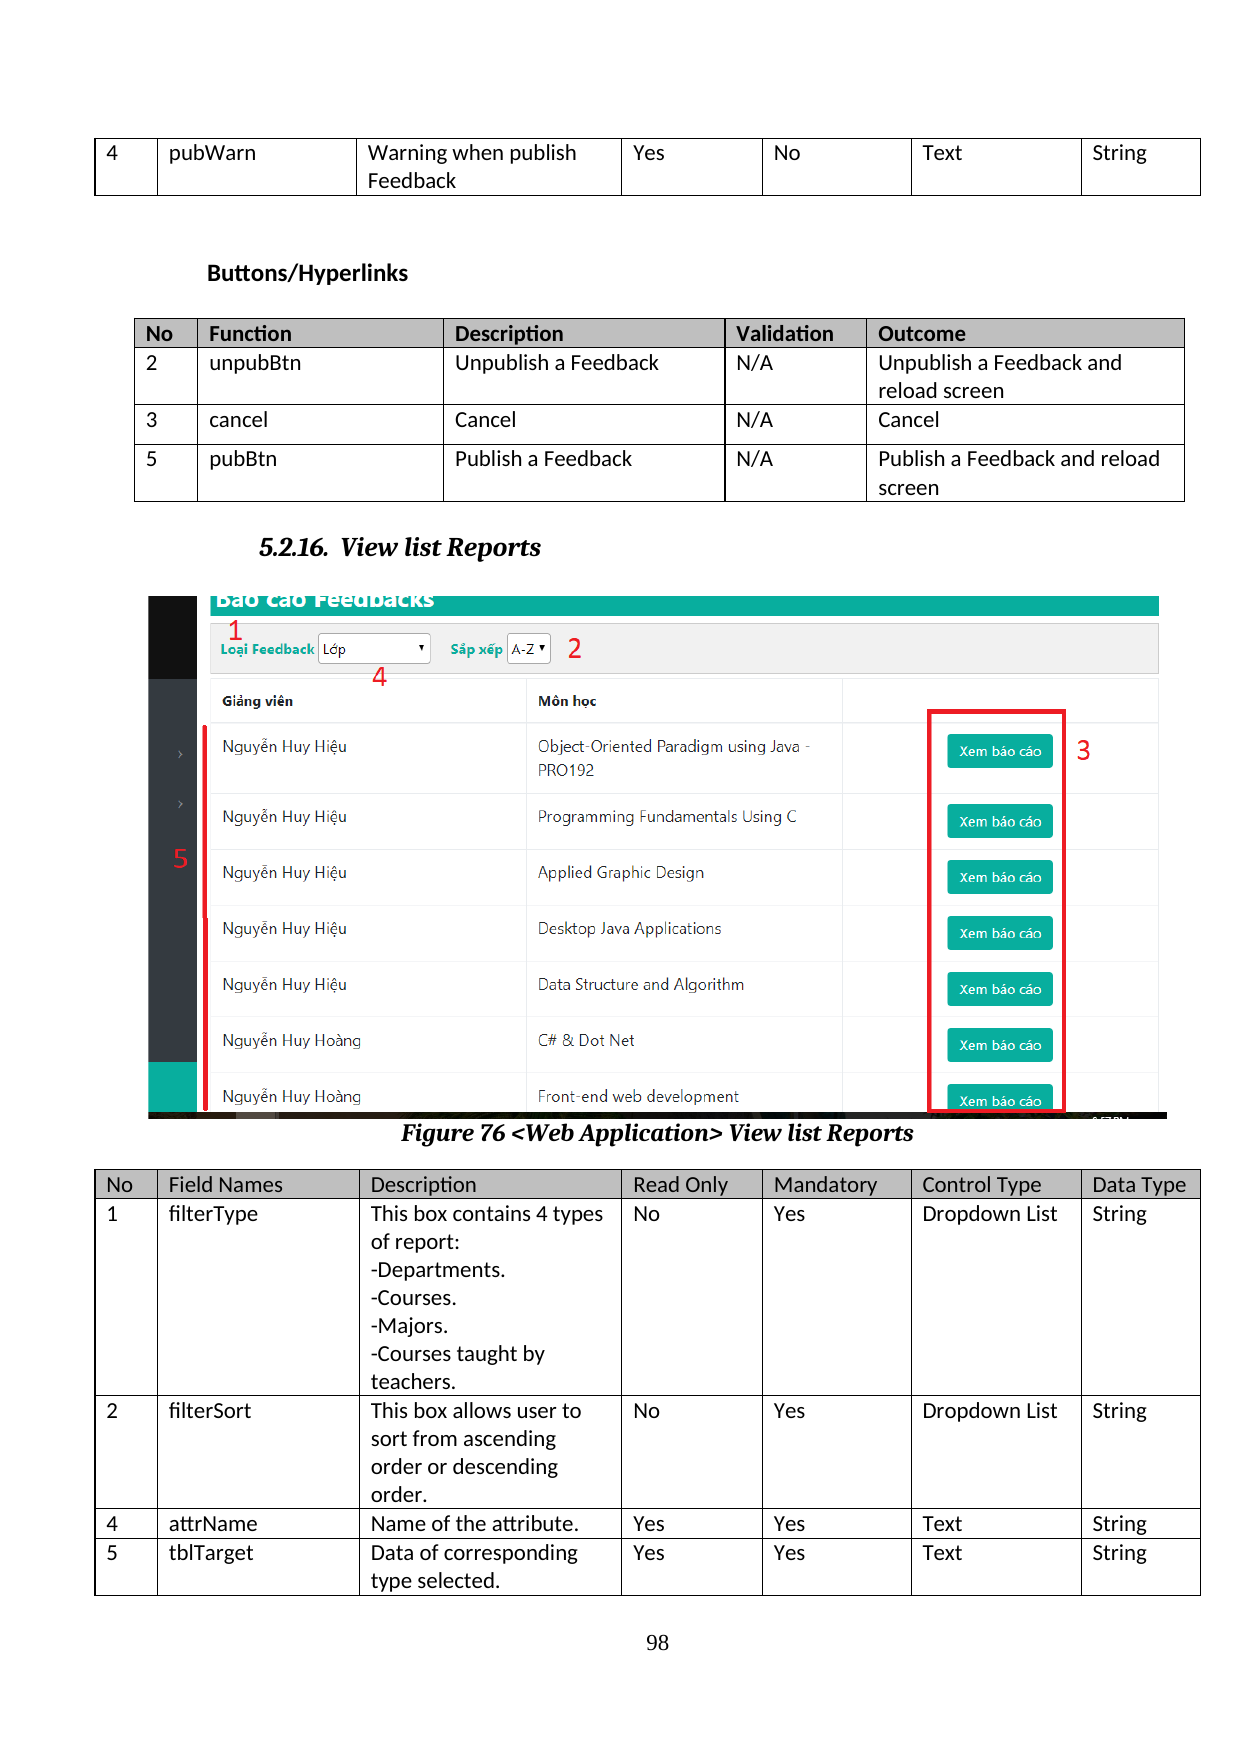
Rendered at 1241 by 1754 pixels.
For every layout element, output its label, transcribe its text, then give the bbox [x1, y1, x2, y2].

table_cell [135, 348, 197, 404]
text Figure 76 <Web Application> View list Reports [106, 1119, 1209, 1148]
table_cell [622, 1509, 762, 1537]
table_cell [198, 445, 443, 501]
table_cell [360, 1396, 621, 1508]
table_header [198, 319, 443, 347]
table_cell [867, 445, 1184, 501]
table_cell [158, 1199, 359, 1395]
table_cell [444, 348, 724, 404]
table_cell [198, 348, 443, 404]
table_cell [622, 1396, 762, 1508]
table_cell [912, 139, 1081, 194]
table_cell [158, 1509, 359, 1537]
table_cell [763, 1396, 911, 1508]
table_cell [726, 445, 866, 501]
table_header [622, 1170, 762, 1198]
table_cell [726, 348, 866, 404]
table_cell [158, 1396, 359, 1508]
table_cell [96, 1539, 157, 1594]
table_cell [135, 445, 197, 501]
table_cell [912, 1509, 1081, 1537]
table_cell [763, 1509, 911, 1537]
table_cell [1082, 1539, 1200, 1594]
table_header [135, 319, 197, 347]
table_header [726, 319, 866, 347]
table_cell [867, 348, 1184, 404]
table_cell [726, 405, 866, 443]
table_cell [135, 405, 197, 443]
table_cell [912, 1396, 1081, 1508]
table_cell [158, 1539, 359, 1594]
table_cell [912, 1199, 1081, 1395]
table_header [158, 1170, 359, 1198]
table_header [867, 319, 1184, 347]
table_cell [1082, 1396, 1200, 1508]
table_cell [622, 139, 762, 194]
list View list Reports [259, 532, 1209, 563]
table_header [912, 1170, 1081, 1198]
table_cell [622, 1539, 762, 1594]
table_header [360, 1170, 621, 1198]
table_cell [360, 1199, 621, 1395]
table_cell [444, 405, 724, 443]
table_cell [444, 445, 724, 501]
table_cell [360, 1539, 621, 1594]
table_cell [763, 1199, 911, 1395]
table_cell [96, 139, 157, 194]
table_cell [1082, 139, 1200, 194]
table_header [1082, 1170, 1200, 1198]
text Buttons/Hyperlinks [207, 257, 1209, 287]
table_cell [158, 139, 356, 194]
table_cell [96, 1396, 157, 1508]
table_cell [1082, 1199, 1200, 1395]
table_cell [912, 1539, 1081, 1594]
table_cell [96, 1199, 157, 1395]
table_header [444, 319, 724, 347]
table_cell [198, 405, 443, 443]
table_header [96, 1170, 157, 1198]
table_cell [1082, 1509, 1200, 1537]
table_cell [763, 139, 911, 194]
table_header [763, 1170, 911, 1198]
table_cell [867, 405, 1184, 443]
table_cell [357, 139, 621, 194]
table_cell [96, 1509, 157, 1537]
picture [148, 596, 1167, 1120]
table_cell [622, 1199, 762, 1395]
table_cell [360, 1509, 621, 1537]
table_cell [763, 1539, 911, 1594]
